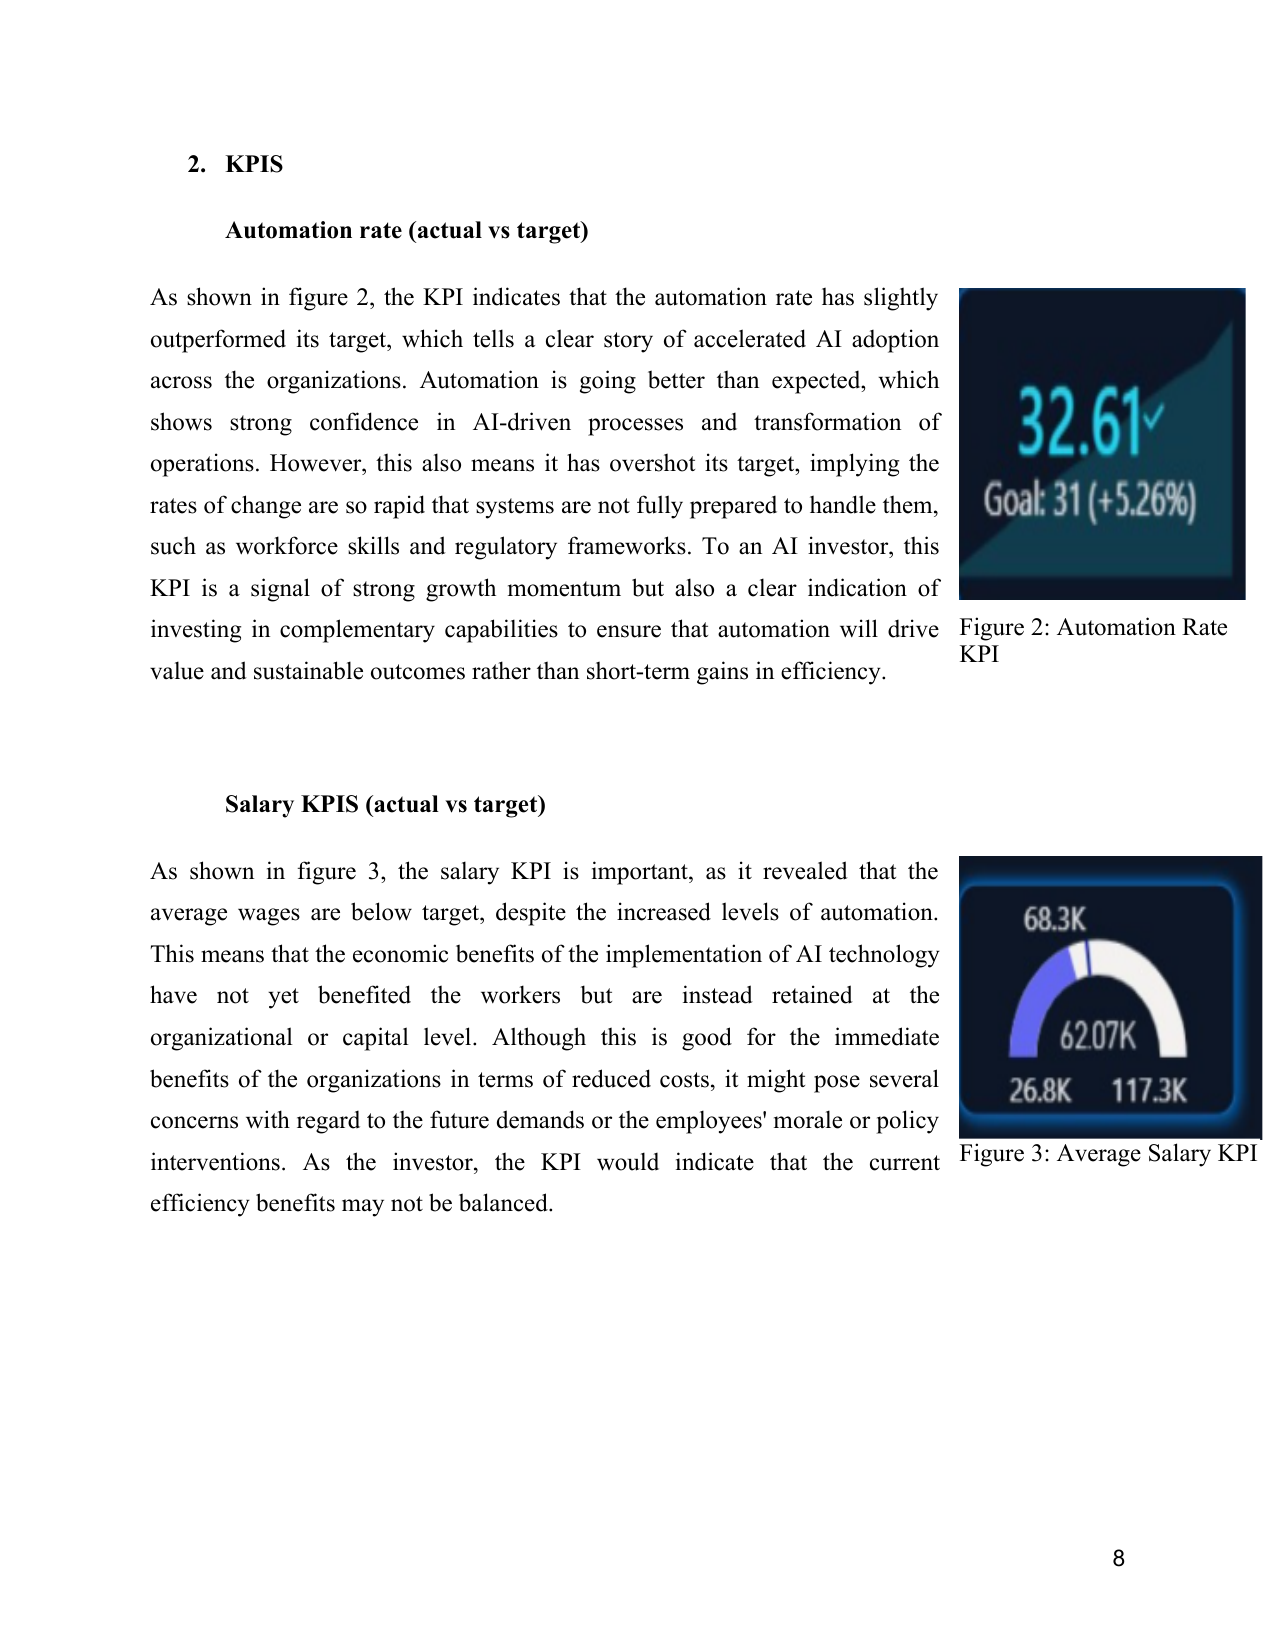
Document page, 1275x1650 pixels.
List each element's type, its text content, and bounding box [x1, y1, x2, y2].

subtitle KPIS [187, 150, 1125, 178]
text As shown in figure 2, the KPI indicates that the automation rate has slightly outperformed its target, which tells a clear story of accelerated AI adoption across the organizations. Automation is going better than expected, which shows strong confidence in AI-driven processes and transformation of operations. However, this also means it has overshot its target, implying the rates of change are so rapid that systems are not fully prepared to handle them, such as workforce skills and regulatory frameworks. To an AI investor, this KPI is a signal of strong growth momentum but also a clear indication of investing in complementary capabilities to ensure that automation will drive value and sustainable outcomes rather than short-term gains in efficiency. [150, 283, 1125, 685]
text Salary KPIS (actual vs target) [225, 790, 1125, 818]
picture [959, 856, 1263, 1140]
text Automation rate (actual vs target) [225, 217, 1125, 244]
text As shown in figure 3, the salary KPI is important, as it revealed that the average wages are below target, despite the increased levels of automation. This means that the economic benefits of the implementation of AI technology have not yet benefited the workers but are instead retained at the organizational or capital level. Although this is good for the immediate benefits of the organizations in terms of reduced costs, it might pose several concerns with regard to the future demands or the employees' morale or policy interventions. As the investor, the KPI would indicate that the current efficiency benefits may not be balanced. [150, 857, 1125, 1217]
picture [959, 288, 1246, 600]
